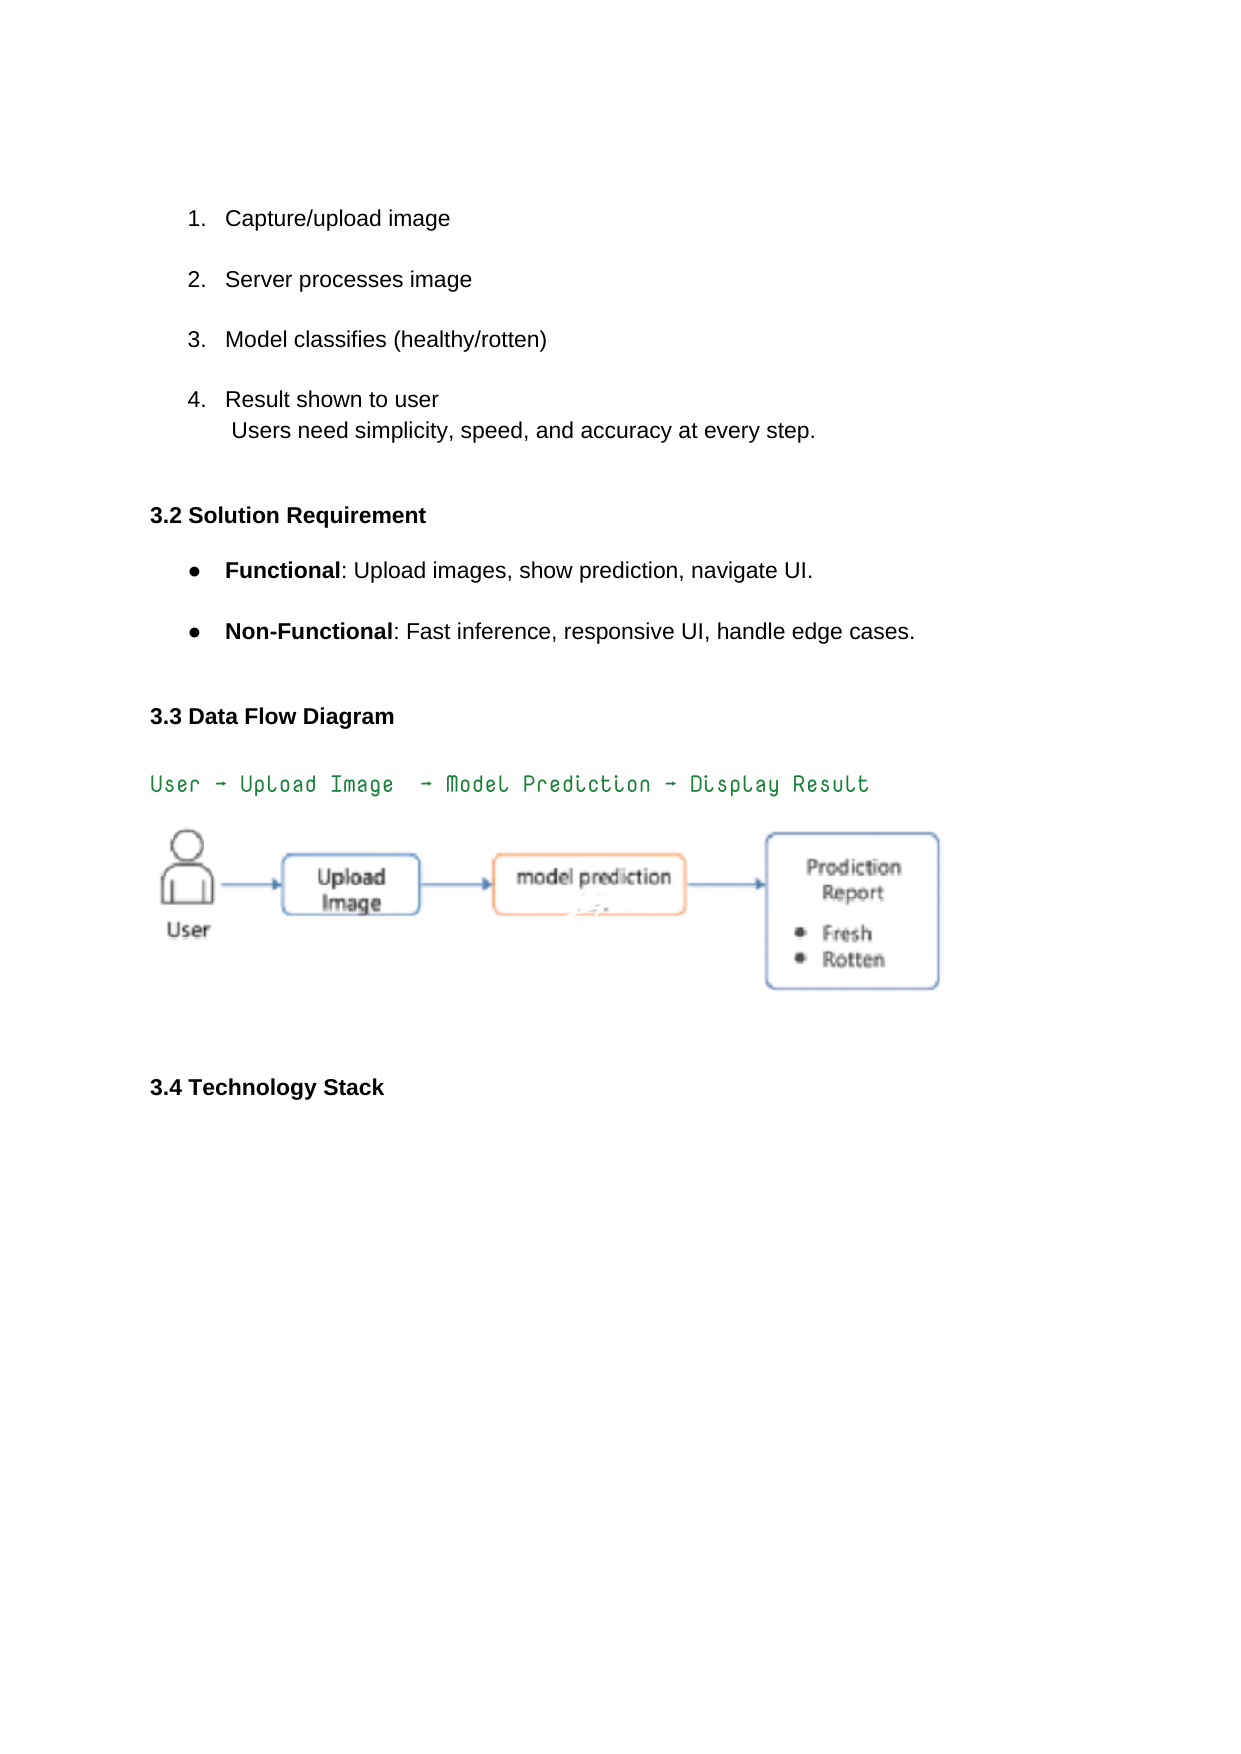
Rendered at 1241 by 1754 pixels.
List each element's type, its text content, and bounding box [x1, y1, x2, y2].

list Model classifies (healthy/rotten) [187, 326, 1090, 383]
text User → Upload Image → Model Prediction → Display Result [150, 768, 1090, 800]
list Non-Functional: Fast inference, responsive UI, handle edge cases. [187, 618, 1090, 674]
picture [150, 804, 979, 1046]
list Capture/upload image [187, 205, 1090, 262]
subtitle 3.3 Data Flow Diagram [150, 703, 1090, 729]
list Functional: Upload images, show prediction, navigate UI. [187, 557, 1090, 614]
list Result shown to user Users need simplicity, speed, and accuracy at every step. [187, 386, 1090, 473]
subtitle 3.4 Technology Stack [150, 1074, 1090, 1101]
list Server processes image [187, 266, 1090, 322]
subtitle 3.2 Solution Requirement [150, 502, 1090, 528]
